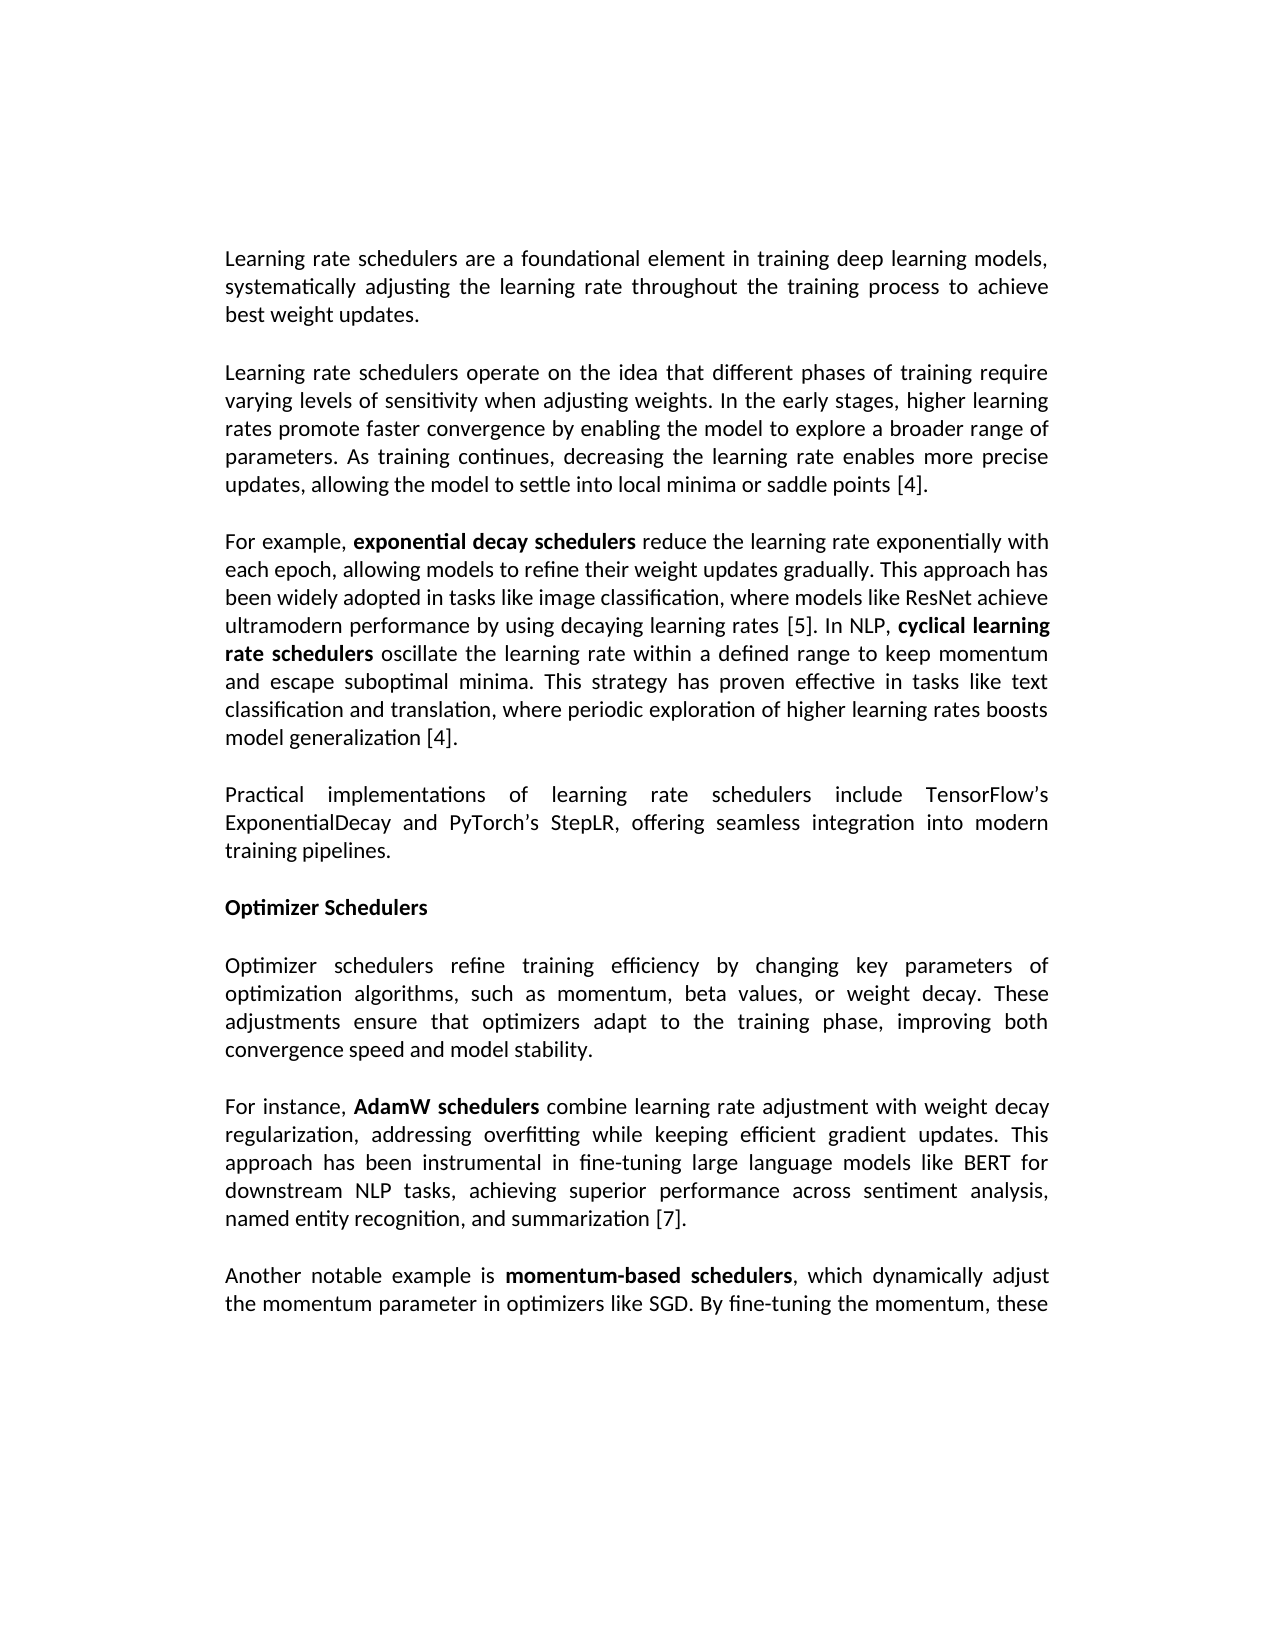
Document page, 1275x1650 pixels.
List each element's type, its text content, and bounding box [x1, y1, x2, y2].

text For instance, AdamW schedulers combine learning rate adjustment with weight decay regularization, addressing overfitting while keeping efficient gradient updates. This approach has been instrumental in fine-tuning large language models like BERT for downstream NLP tasks, achieving superior performance across sentiment analysis, named entity recognition, and summarization . [225, 1092, 1050, 1232]
text Optimizer Schedulers [225, 893, 1050, 922]
text Optimizer schedulers refine training efficiency by changing key parameters of optimization algorithms, such as momentum, beta values, or weight decay. These adjustments ensure that optimizers adapt to the training phase, improving both convergence speed and model stability. [225, 951, 1050, 1063]
text For example, exponential decay schedulers reduce the learning rate exponentially with each epoch, allowing models to refine their weight updates gradually. This approach has been widely adopted in tasks like image classification, where models like ResNet achieve ultramodern performance by using decaying learning rates . In NLP, cyclical learning rate schedulers oscillate the learning rate within a defined range to keep momentum and escape suboptimal minima. This strategy has proven effective in tasks like text classification and translation, where periodic exploration of higher learning rates boosts model generalization . [225, 527, 1050, 751]
text Learning rate schedulers are a foundational element in training deep learning models, systematically adjusting the learning rate throughout the training process to achieve best weight updates. [225, 244, 1050, 328]
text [225, 1261, 1050, 1317]
text Practical implementations of learning rate schedulers include TensorFlow’s ExponentialDecay and PyTorch’s StepLR, offering seamless integration into modern training pipelines. [225, 780, 1050, 864]
text Learning rate schedulers operate on the idea that different phases of training require varying levels of sensitivity when adjusting weights. In the early stages, higher learning rates promote faster convergence by enabling the model to explore a broader range of parameters. As training continues, decreasing the learning rate enables more precise updates, allowing the model to settle into local minima or saddle points . [225, 358, 1050, 498]
